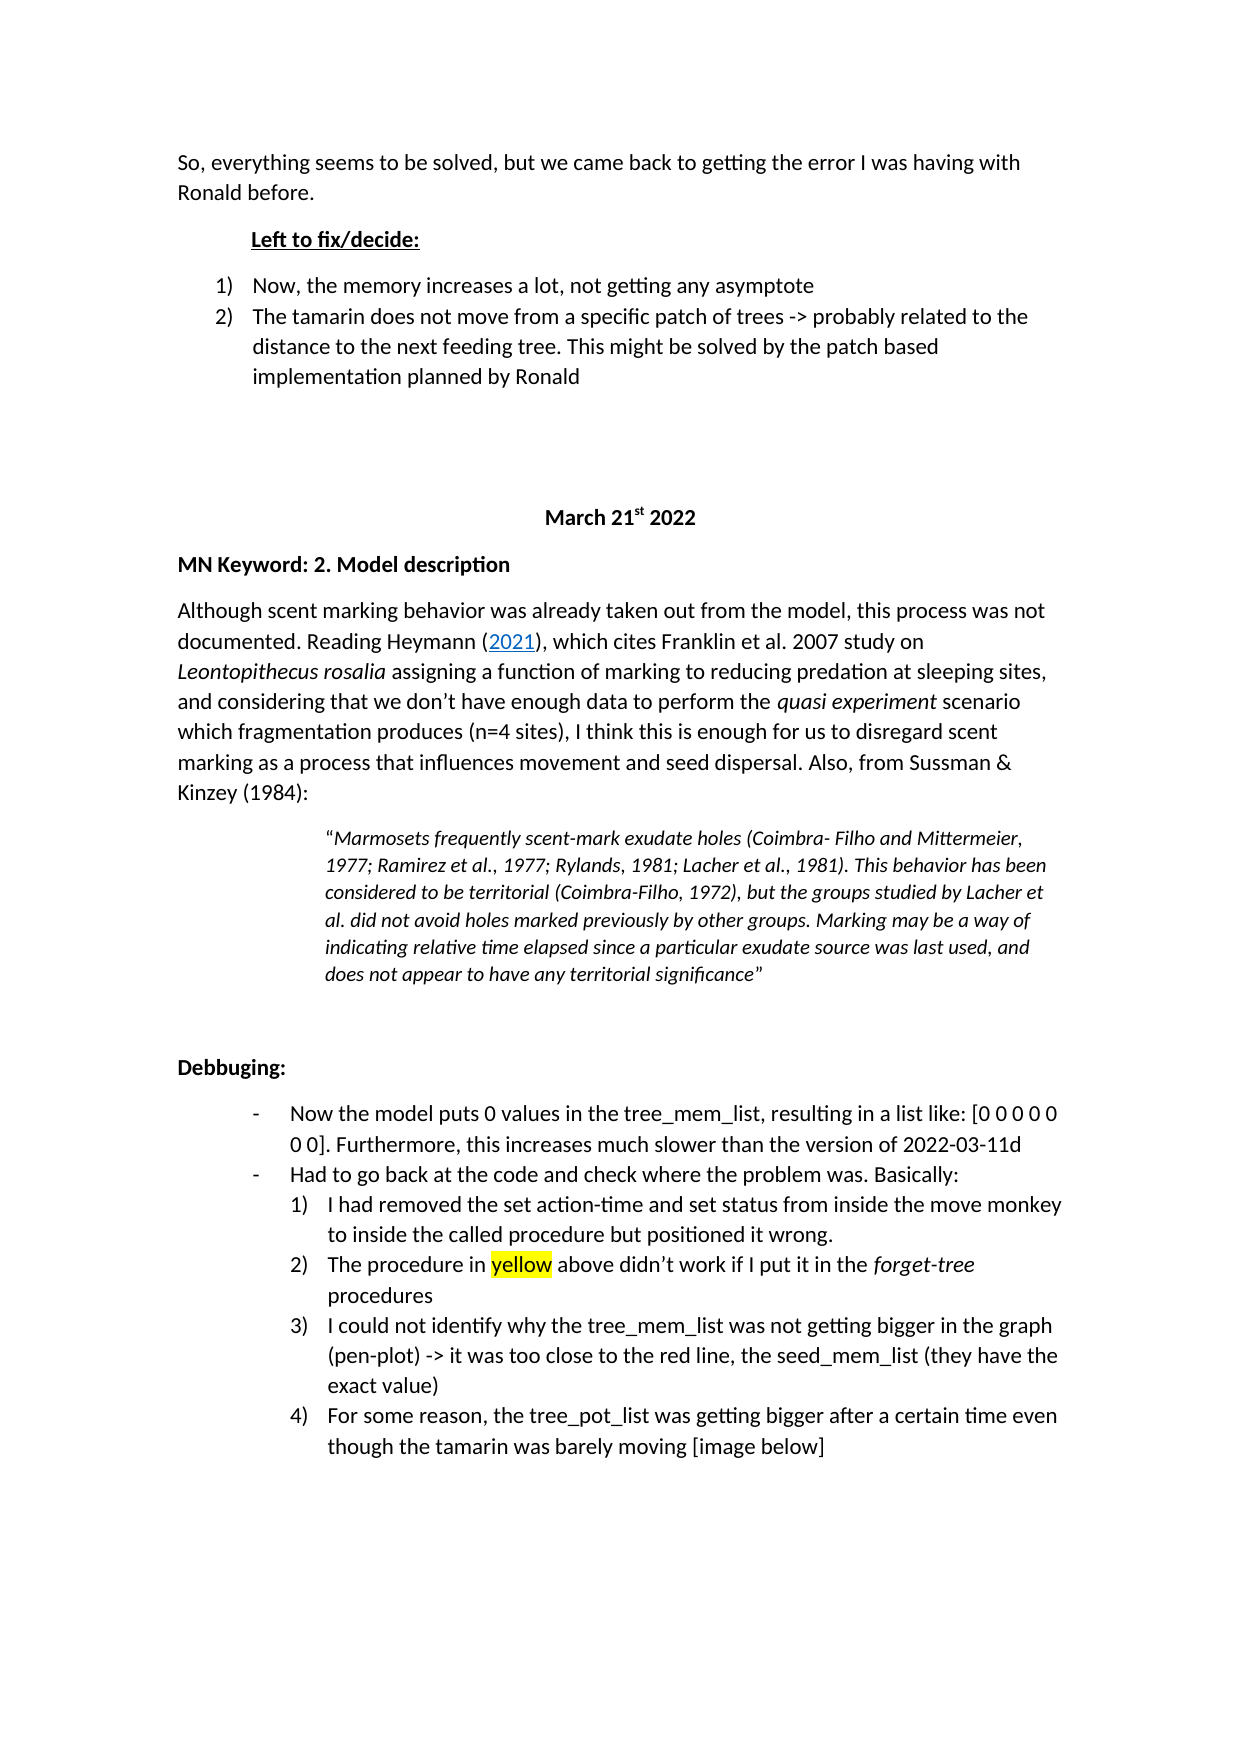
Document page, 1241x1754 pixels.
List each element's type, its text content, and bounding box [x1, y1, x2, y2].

list I could not identify why the tree_mem_list was not getting bigger in the graph (pen-plot) -> it was too close to the red line, the seed_mem_list (they have the exact value) [290, 1311, 1063, 1399]
list For some reason, the tree_pot_list was getting bigger after a certain time even though the tamarin was barely moving [image below] [290, 1402, 1063, 1460]
text March 21st 2022 [177, 503, 1063, 531]
list The procedure in yellow above didn’t work if I put it in the forget-tree procedures [290, 1251, 1063, 1309]
text “Marmosets frequently scent-mark exudate holes (Coimbra- Filho and Mittermeier, 1977; Ramirez et al., 1977; Rylands, 1981; Lacher et al., 1981). This behavior has been considered to be territorial (Coimbra-Filho, 1972), but the groups studied by Lacher et al. did not avoid holes marked previously by other groups. Marking may be a way of indicating relative time elapsed since a particular exudate source was last used, and does not appear to have any territorial significance” [325, 825, 1063, 987]
text MN Keyword: 2. Model description [177, 550, 1063, 578]
list Now, the memory increases a lot, not getting any asymptote [215, 272, 1063, 299]
list I had removed the set action-time and set status from inside the move monkey to inside the called procedure but positioned it wrong. [290, 1190, 1063, 1248]
list Had to go back at the code and check where the problem was. Basically: [252, 1160, 1063, 1188]
text Although scent marking behavior was already taken out from the model, this process was not documented. Reading Heymann (2021), which cites Franklin et al. 2007 study on Leontopithecus rosalia assigning a function of marking to reducing predation at sleeping sites, and considering that we don’t have enough data to perform the quasi experiment scenario which fragmentation produces (n=4 sites), I think this is enough for us to disregard scent marking as a process that influences movement and seed dispersal. Also, from Sussman & Kinzey (1984): [177, 597, 1063, 806]
text Left to fix/decide: [177, 225, 1063, 253]
list The tamarin does not move from a specific patch of trees -> probably related to the distance to the next feeding tree. This might be solved by the patch based implementation planned by Ronald [215, 302, 1063, 390]
list Now the model puts 0 values in the tree_mem_list, resulting in a list like: [0 0 0 0 0 0 0]. Furthermore, this increases much slower than the version of 2022-03-11d [252, 1099, 1063, 1158]
text So, everything seems to be solved, but we came back to getting the error I was having with Ronald before. [177, 148, 1063, 206]
text Debbuging: [177, 1053, 1063, 1081]
